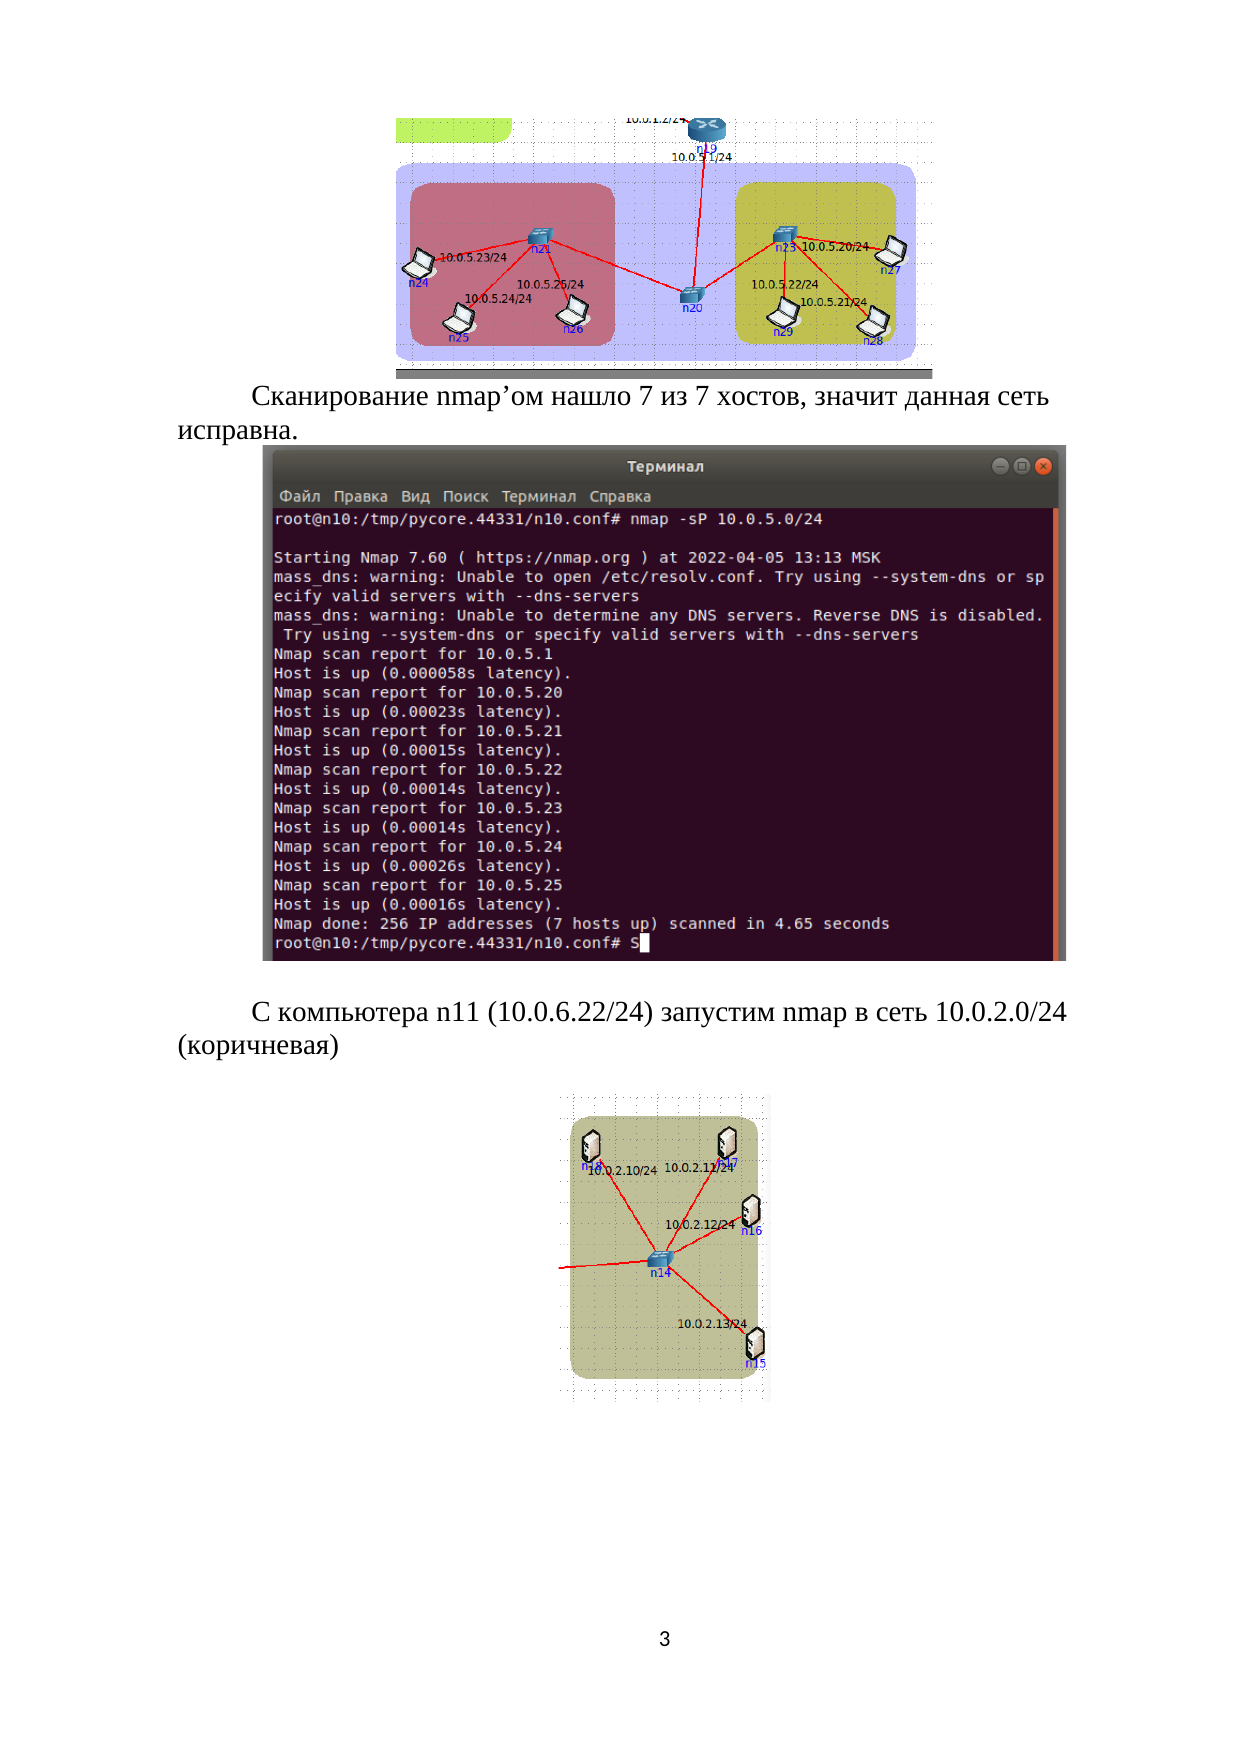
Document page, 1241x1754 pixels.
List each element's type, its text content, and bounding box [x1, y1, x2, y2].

text Сканирование nmap’ом нашло 7 из 7 хостов, значит данная сеть исправна. [177, 378, 1152, 445]
picture [558, 1094, 771, 1402]
text С компьютера n11 (10.0.6.22/24) запустим nmap в сеть 10.0.2.0/24 (коричневая) [177, 994, 1152, 1061]
picture [396, 118, 933, 379]
picture [262, 445, 1067, 961]
